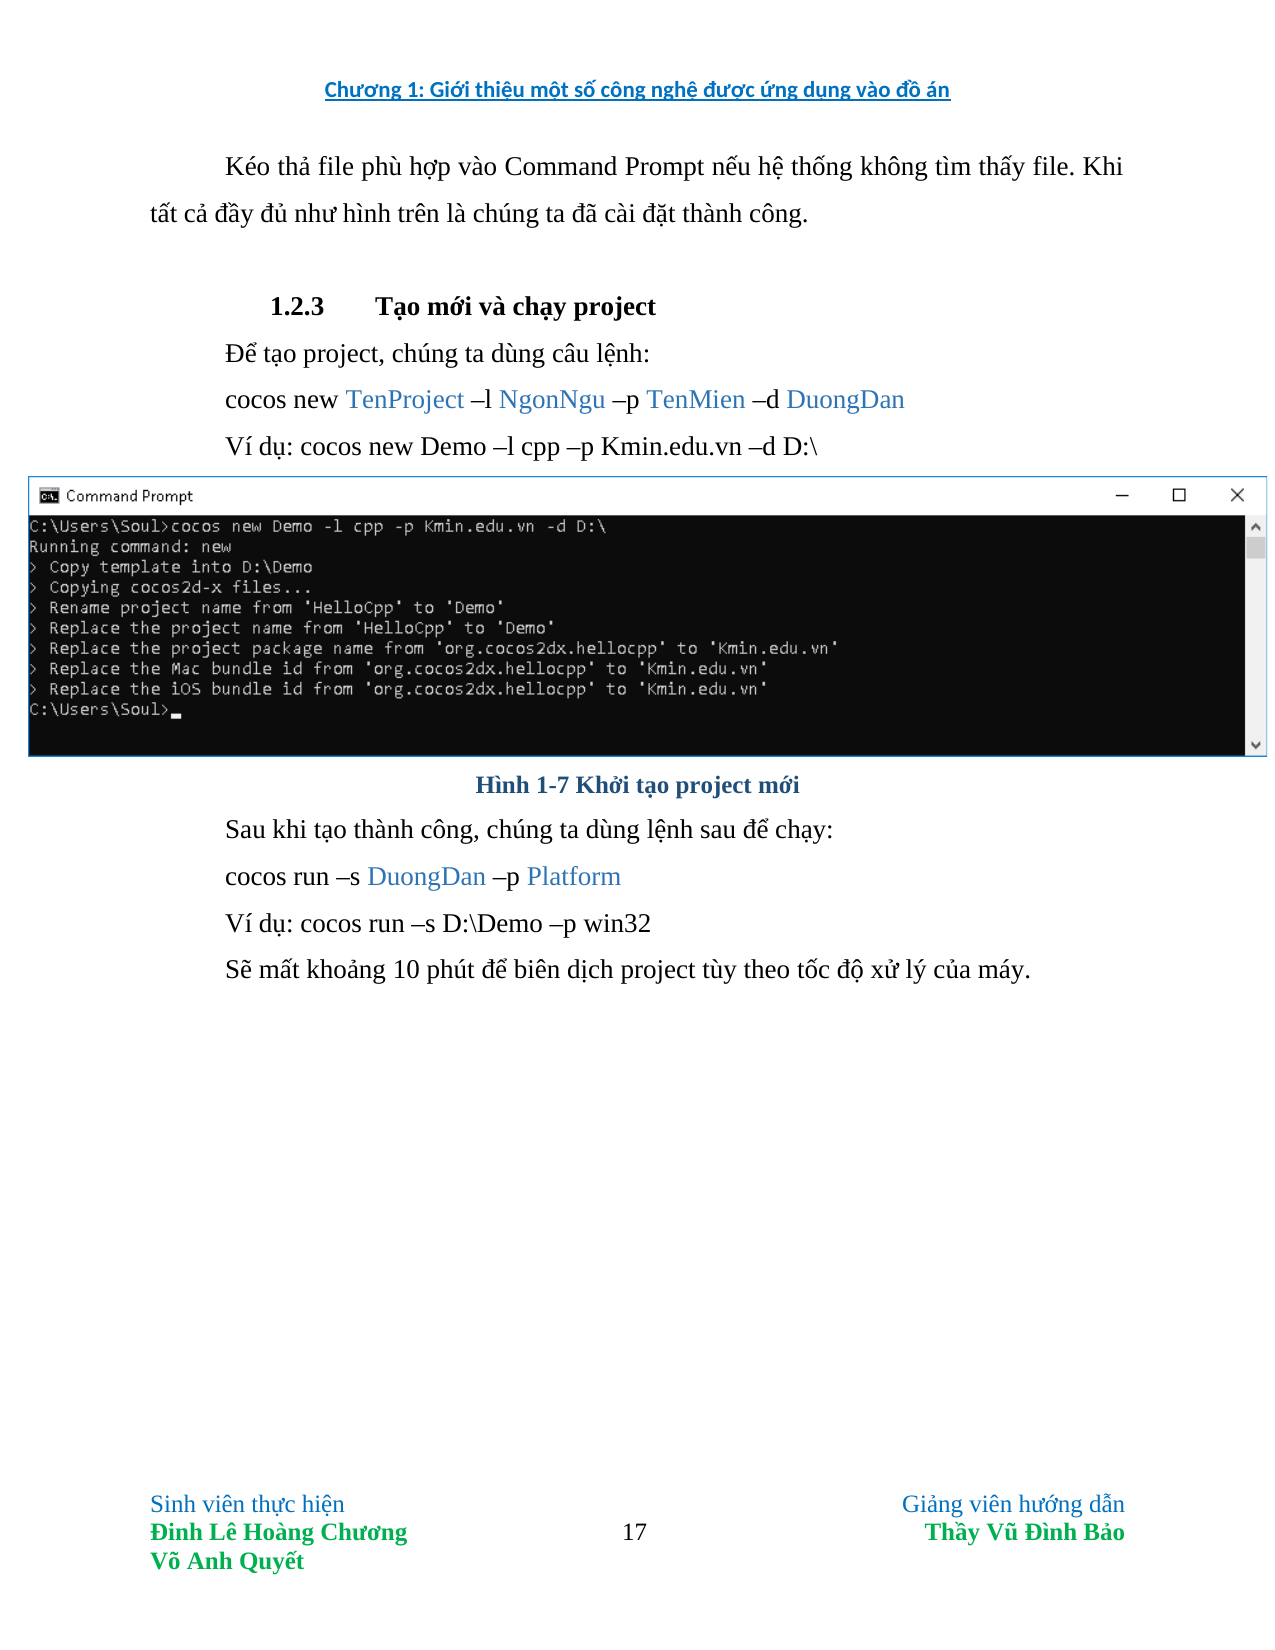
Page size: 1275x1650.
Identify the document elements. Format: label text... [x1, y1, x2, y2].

text Kéo thả file phù hợp vào Command Prompt nếu hệ thống không tìm thấy file. Khi tất cả đầy đủ như hình trên là chúng ta đã cài đặt thành công. [150, 150, 1125, 228]
subtitle Tạo mới và chạy project [150, 290, 1125, 321]
text cocos new TenProject –l NgonNgu –p TenMien –d DuongDan [150, 383, 1125, 414]
picture [28, 476, 1268, 757]
text Sẽ mất khoảng 10 phút để biên dịch project tùy theo tốc độ xử lý của máy. [150, 953, 1125, 984]
text Sau khi tạo thành công, chúng ta dùng lệnh sau để chạy: [150, 813, 1125, 844]
text Ví dụ: cocos run –s D:\Demo –p win32 [150, 907, 1125, 938]
text Ví dụ: cocos new Demo –l cpp –p Kmin.edu.vn –d D:\ [150, 430, 1125, 461]
text Để tạo project, chúng ta dùng câu lệnh: [150, 337, 1125, 368]
text Hình 1-7 Khởi tạo project mới [150, 770, 1125, 799]
text cocos run –s DuongDan –p Platform [150, 860, 1125, 891]
